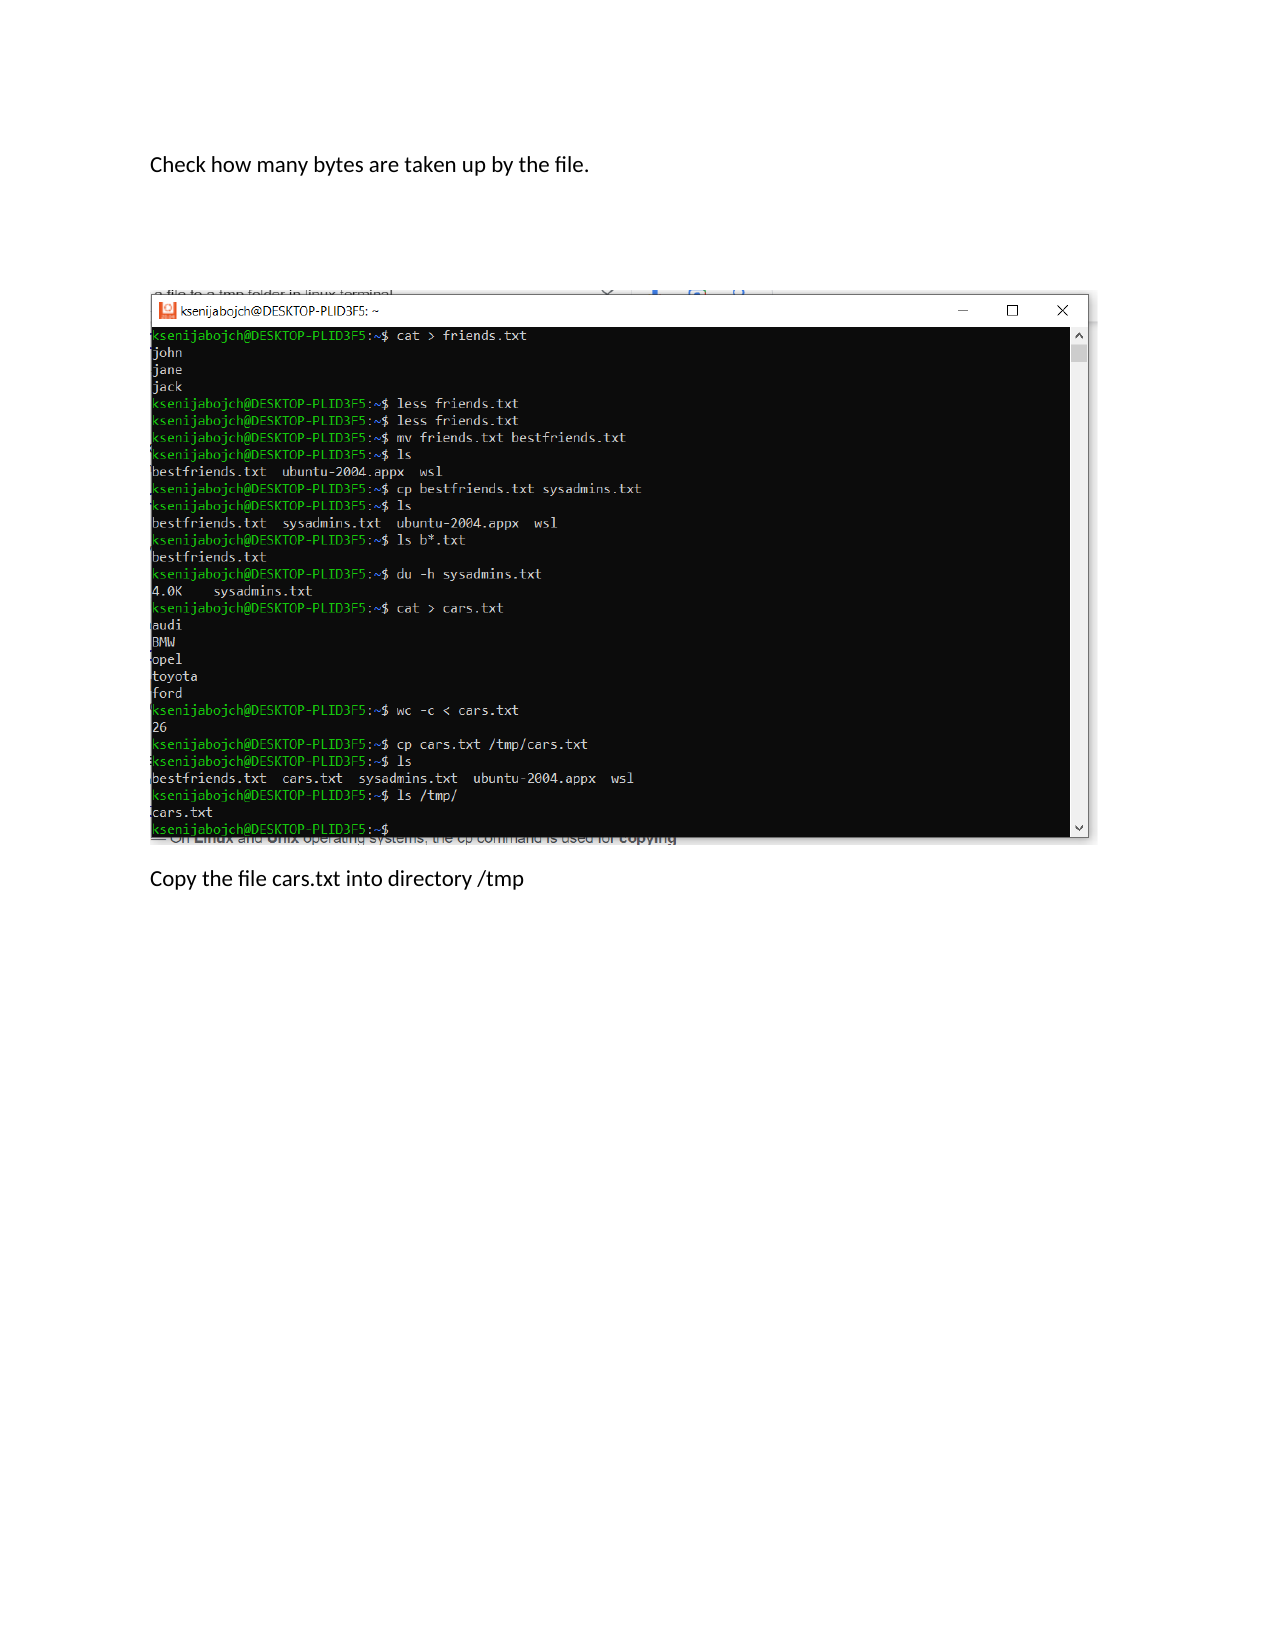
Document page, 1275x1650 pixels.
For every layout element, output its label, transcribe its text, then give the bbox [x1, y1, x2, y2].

picture [150, 290, 1098, 845]
text Copy the file cars.txt into directory /tmp [150, 864, 1125, 892]
text Check how many bytes are taken up by the file. [150, 150, 1125, 178]
